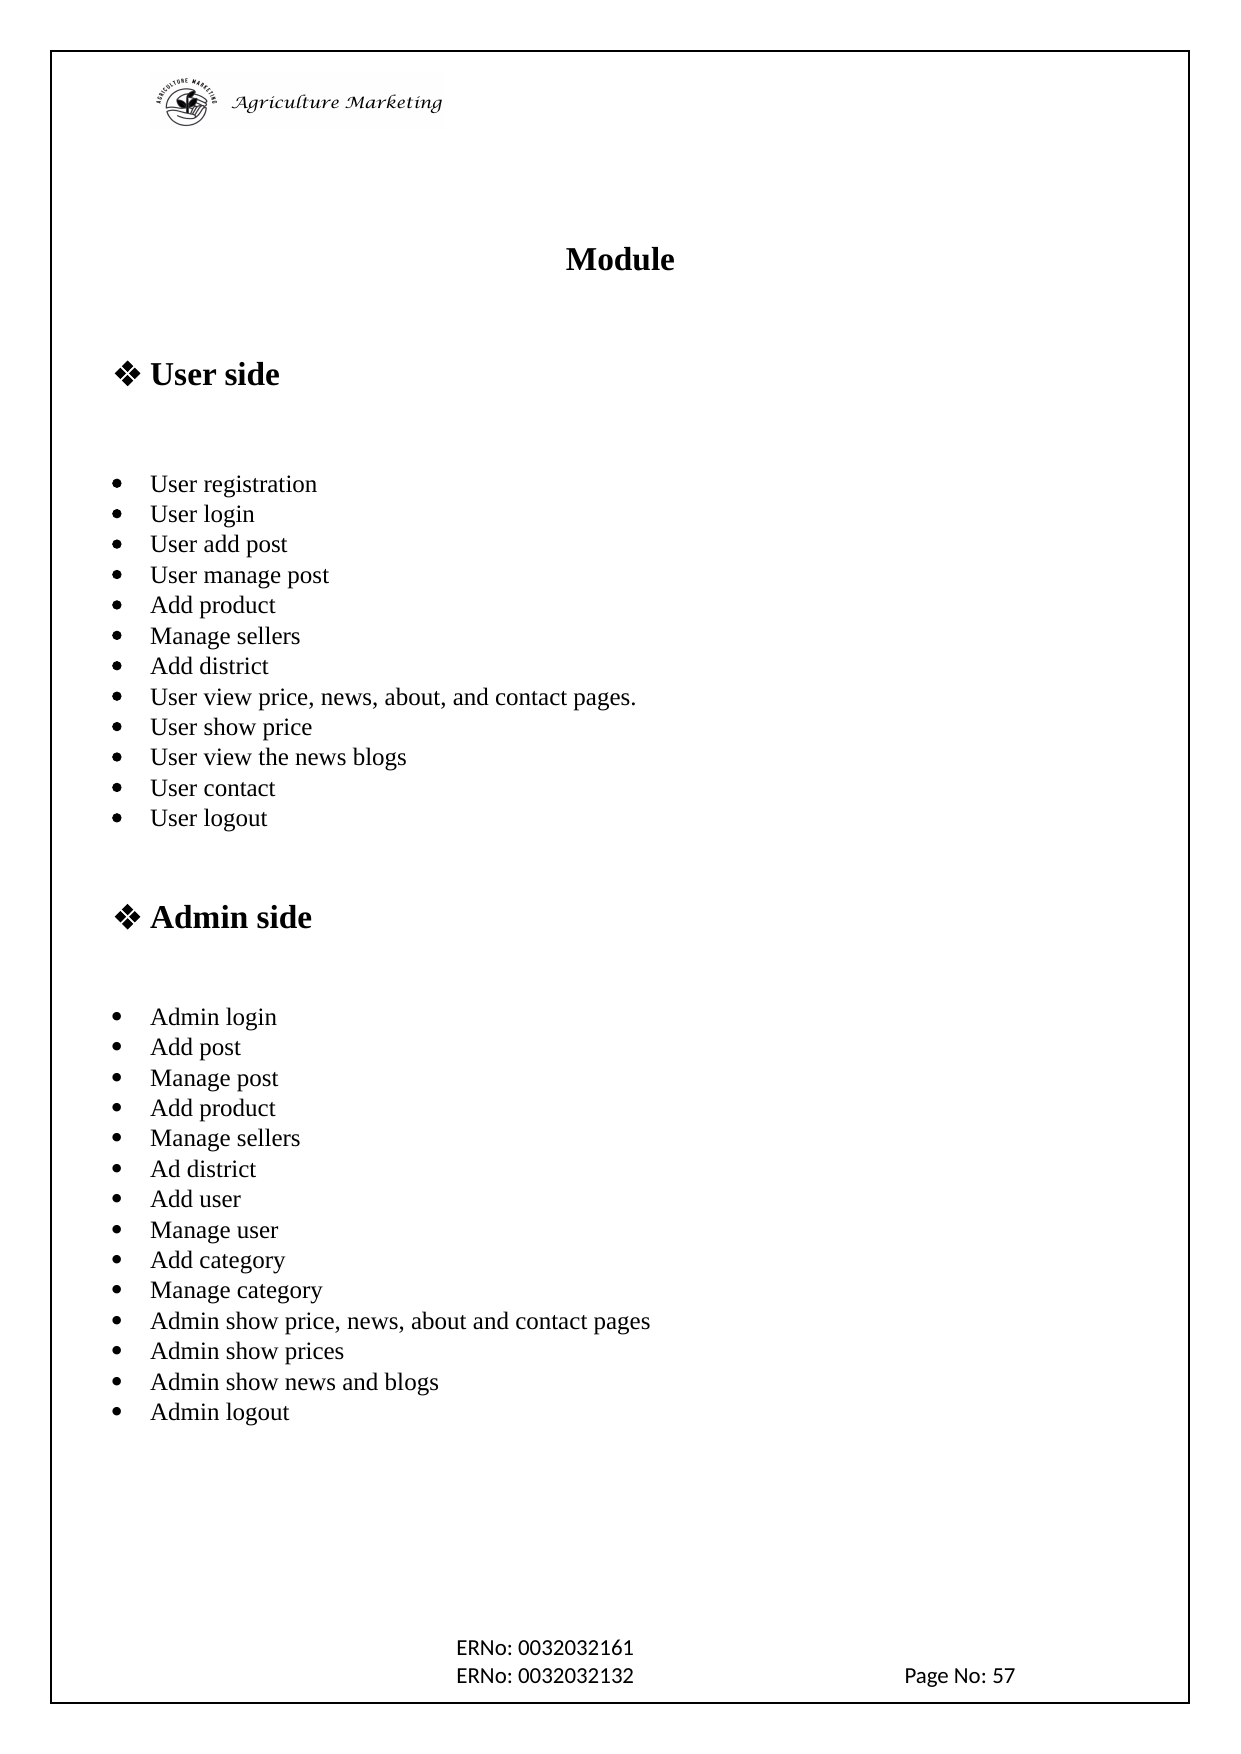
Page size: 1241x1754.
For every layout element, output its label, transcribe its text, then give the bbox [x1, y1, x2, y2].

list User login [112, 499, 1165, 528]
list Admin logout [112, 1397, 1165, 1426]
list User add post [112, 529, 1165, 558]
list Add product [112, 590, 1165, 619]
picture [150, 71, 445, 130]
list User contact [112, 773, 1165, 802]
list User registration [112, 469, 1165, 497]
list Admin show price, news, about and contact pages [112, 1306, 1165, 1335]
list User show price [112, 712, 1165, 741]
list User view price, news, about, and contact pages. [112, 682, 1165, 710]
list Add district [112, 651, 1165, 680]
list Admin show prices [112, 1336, 1165, 1365]
list User side [112, 354, 1165, 392]
list Ad district [112, 1154, 1165, 1183]
list Manage category [112, 1276, 1165, 1304]
list Admin login [112, 1002, 1165, 1031]
list Add category [112, 1245, 1165, 1274]
list Add user [112, 1184, 1165, 1213]
list Add post [112, 1032, 1165, 1061]
list User manage post [112, 560, 1165, 589]
list Manage sellers [112, 1123, 1165, 1152]
list Manage post [112, 1063, 1165, 1091]
list Admin side [112, 897, 1165, 936]
list User logout [112, 803, 1165, 832]
list Manage user [112, 1215, 1165, 1243]
list Add product [112, 1093, 1165, 1122]
text Module [75, 239, 1165, 278]
list Admin show news and blogs [112, 1367, 1165, 1396]
list User view the news blogs [112, 742, 1165, 771]
list Manage sellers [112, 621, 1165, 649]
